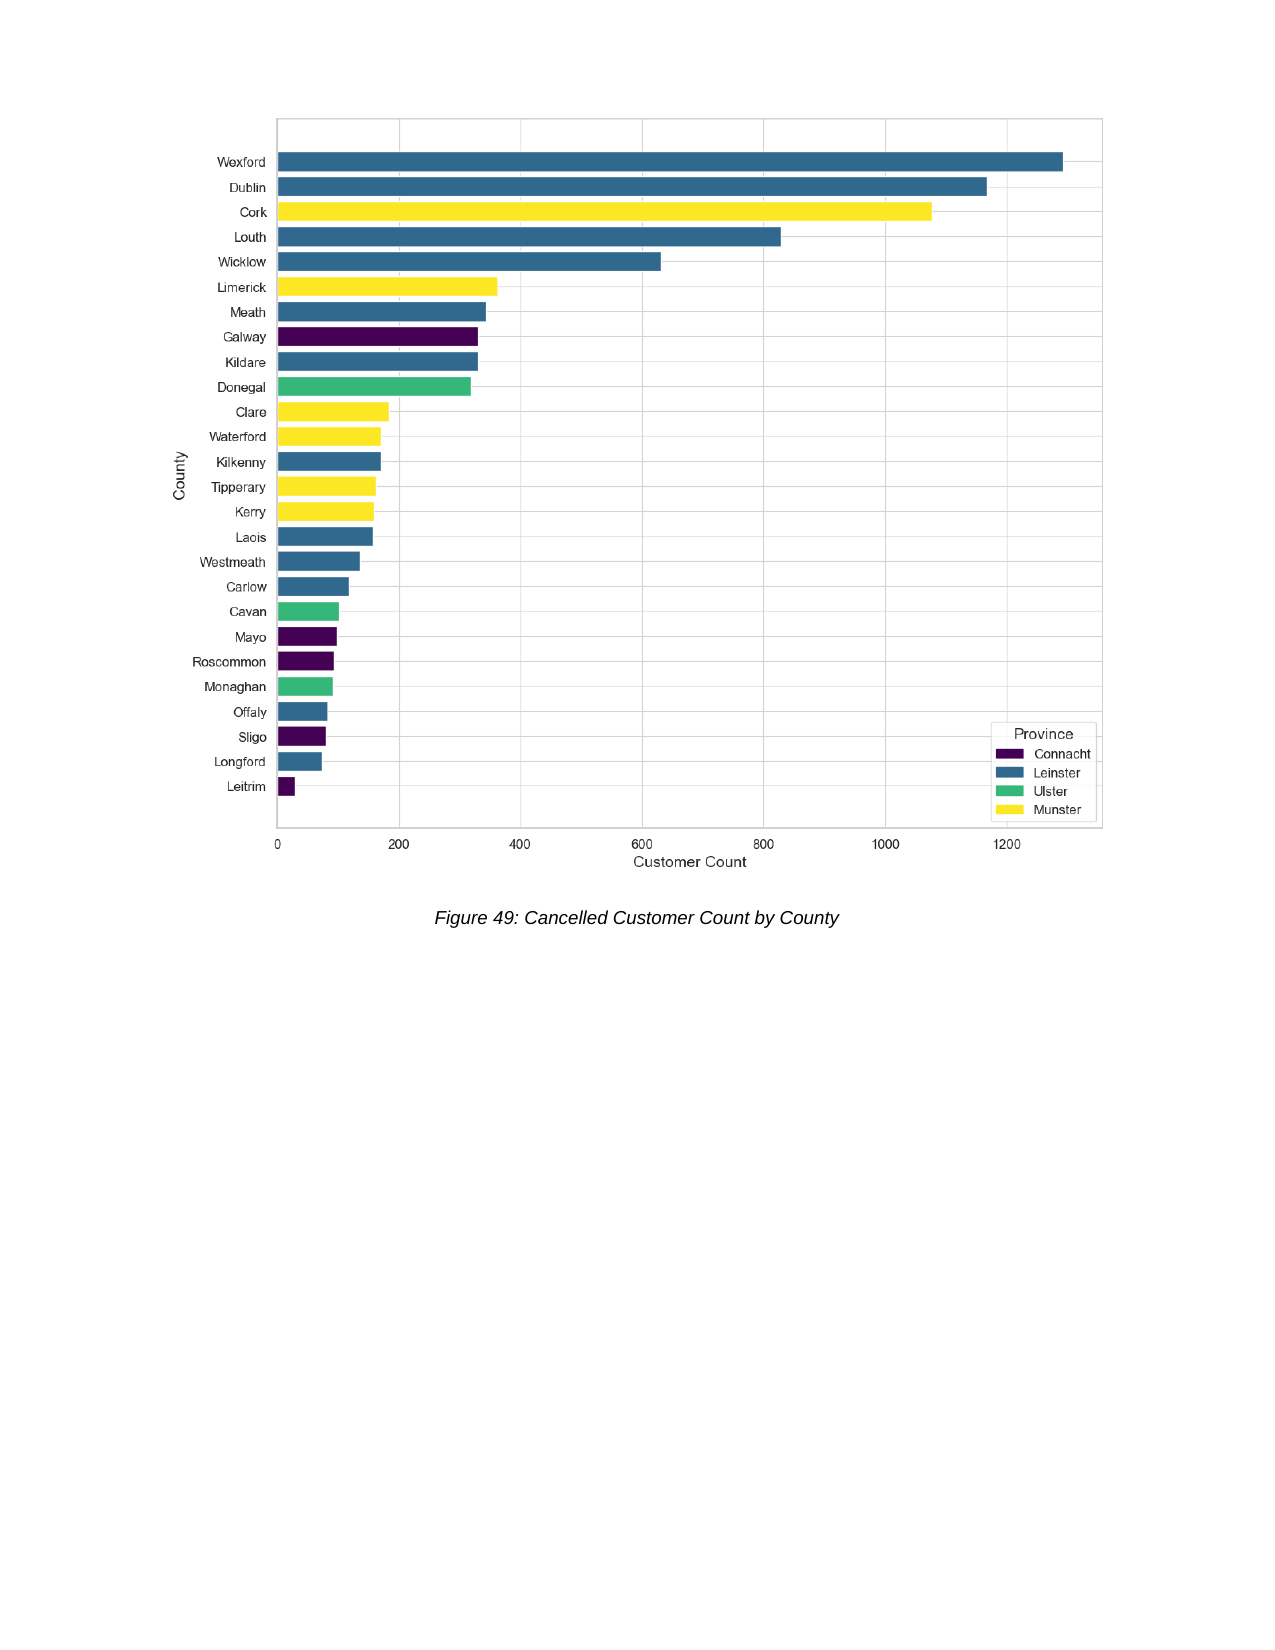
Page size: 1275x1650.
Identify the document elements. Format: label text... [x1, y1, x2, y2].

picture [165, 118, 1110, 877]
